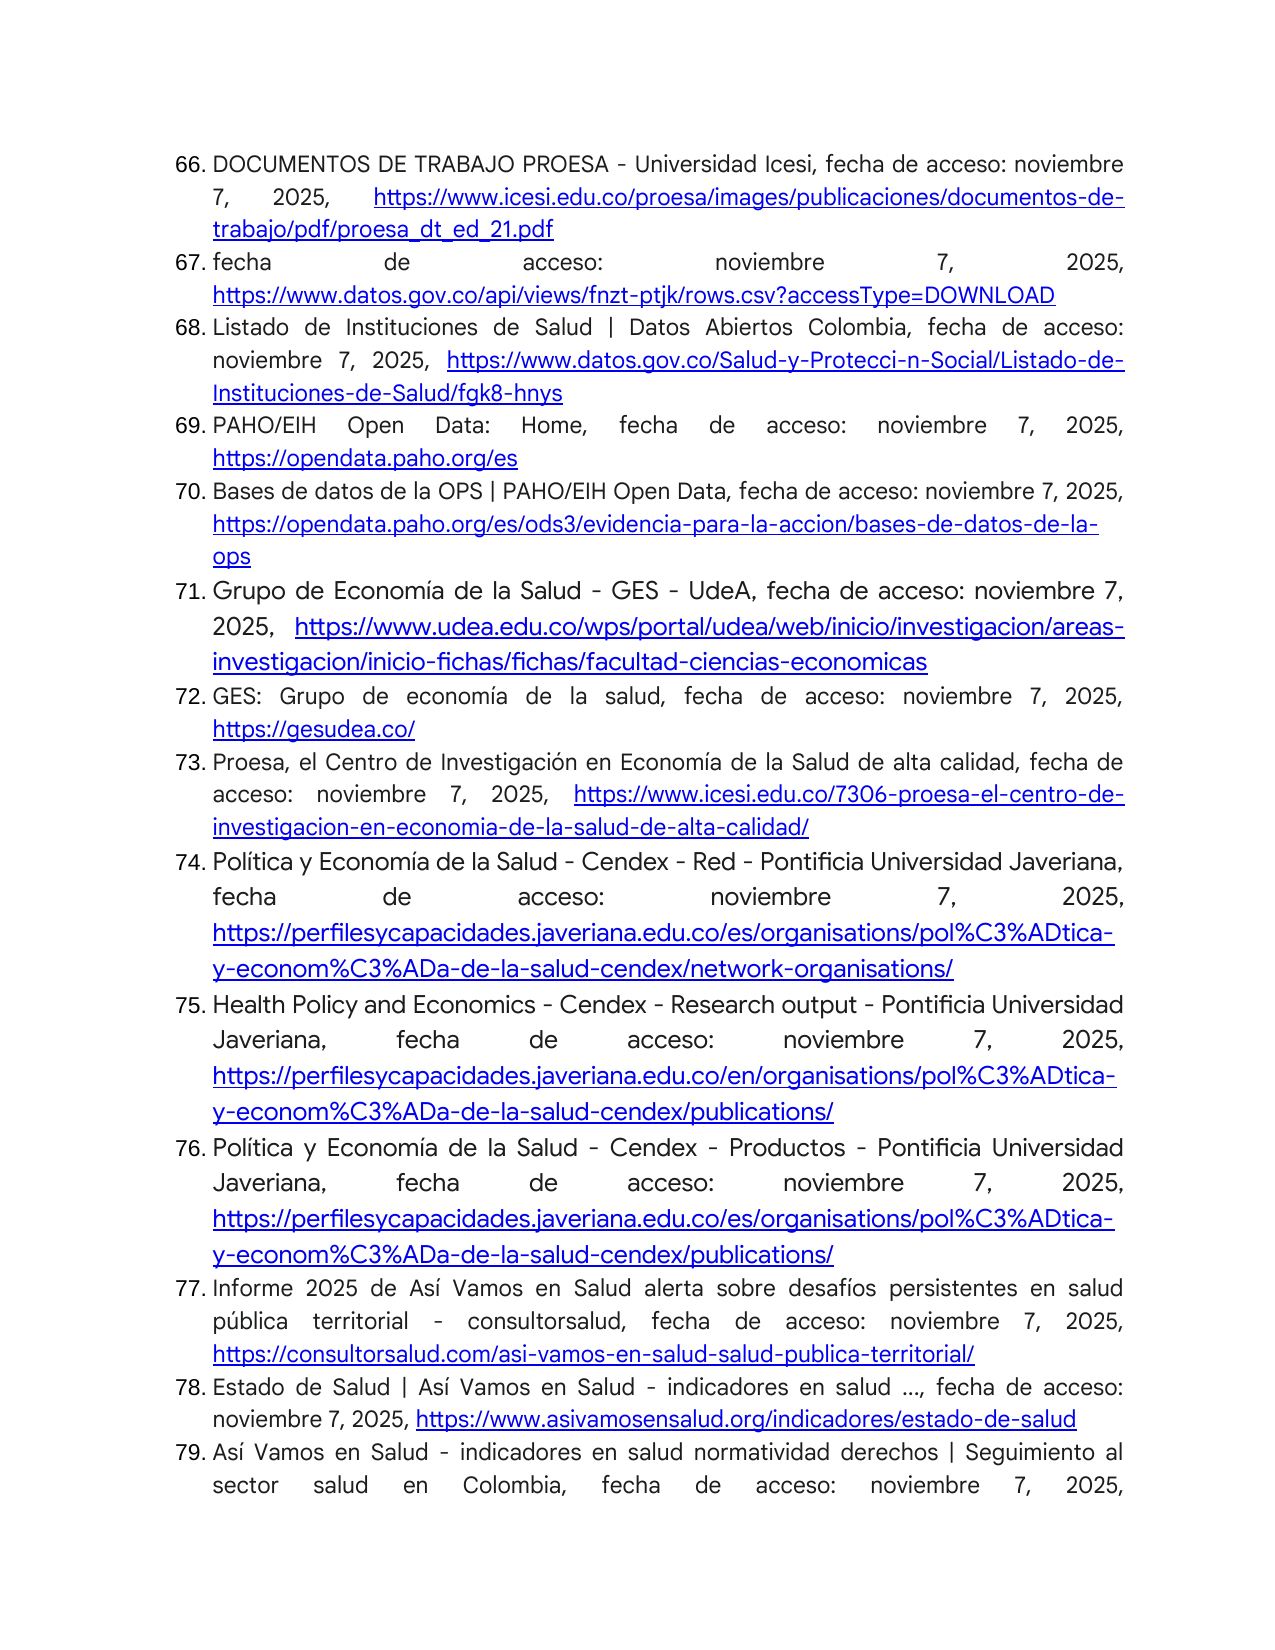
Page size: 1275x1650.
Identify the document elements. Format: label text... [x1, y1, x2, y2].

list Grupo de Economía de la Salud - GES - UdeA, fecha de acceso: noviembre 7, 2025, https://www.udea.edu.co/wps/portal/udea/web/inicio/investigacion/areas-investigacion/inicio-fichas/fichas/facultad-ciencias-economicas [175, 575, 1125, 678]
list Política y Economía de la Salud - Cendex - Productos - Pontificia Universidad Javeriana, fecha de acceso: noviembre 7, 2025, https://perfilesycapacidades.javeriana.edu.co/es/organisations/pol%C3%ADtica-y-econom%C3%ADa-de-la-salud-cendex/publications/ [175, 1132, 1125, 1270]
list Bases de datos de la OPS | PAHO/EIH Open Data, fecha de acceso: noviembre 7, 2025, https://opendata.paho.org/es/ods3/evidencia-para-la-accion/bases-de-datos-de-la-ops [175, 477, 1125, 571]
list fecha de acceso: noviembre 7, 2025, https://www.datos.gov.co/api/views/fnzt-ptjk/rows.csv?accessType=DOWNLOAD [175, 248, 1125, 309]
list Informe 2025 de Así Vamos en Salud alerta sobre desafíos persistentes en salud pública territorial - consultorsalud, fecha de acceso: noviembre 7, 2025, https://consultorsalud.com/asi-vamos-en-salud-salud-publica-territorial/ [175, 1275, 1125, 1369]
list Estado de Salud | Así Vamos en Salud - indicadores en salud ..., fecha de acceso: noviembre 7, 2025, https://www.asivamosensalud.org/indicadores/estado-de-salud [175, 1373, 1125, 1434]
list Listado de Instituciones de Salud | Datos Abiertos Colombia, fecha de acceso: noviembre 7, 2025, https://www.datos.gov.co/Salud-y-Protecci-n-Social/Listado-de-Instituciones-de-Salud/fgk8-hnys [175, 313, 1125, 408]
list Health Policy and Economics - Cendex - Research output - Pontificia Universidad Javeriana, fecha de acceso: noviembre 7, 2025, https://perfilesycapacidades.javeriana.edu.co/en/organisations/pol%C3%ADtica-y-econom%C3%ADa-de-la-salud-cendex/publications/ [175, 989, 1125, 1127]
list DOCUMENTOS DE TRABAJO PROESA - Universidad Icesi, fecha de acceso: noviembre 7, 2025, https://www.icesi.edu.co/proesa/images/publicaciones/documentos-de-trabajo/pdf/proesa_dt_ed_21.pdf [175, 150, 1125, 244]
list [175, 1438, 1125, 1500]
list GES: Grupo de economía de la salud, fecha de acceso: noviembre 7, 2025, https://gesudea.co/ [175, 682, 1125, 744]
list Proesa, el Centro de Investigación en Economía de la Salud de alta calidad, fecha de acceso: noviembre 7, 2025, https://www.icesi.edu.co/7306-proesa-el-centro-de-investigacion-en-economia-de-la-salud-de-alta-calidad/ [175, 748, 1125, 842]
list PAHO/EIH Open Data: Home, fecha de acceso: noviembre 7, 2025, https://opendata.paho.org/es [175, 412, 1125, 473]
list Política y Economía de la Salud - Cendex - Red - Pontificia Universidad Javeriana, fecha de acceso: noviembre 7, 2025, https://perfilesycapacidades.javeriana.edu.co/es/organisations/pol%C3%ADtica-y-econom%C3%ADa-de-la-salud-cendex/network-organisations/ [175, 846, 1125, 984]
